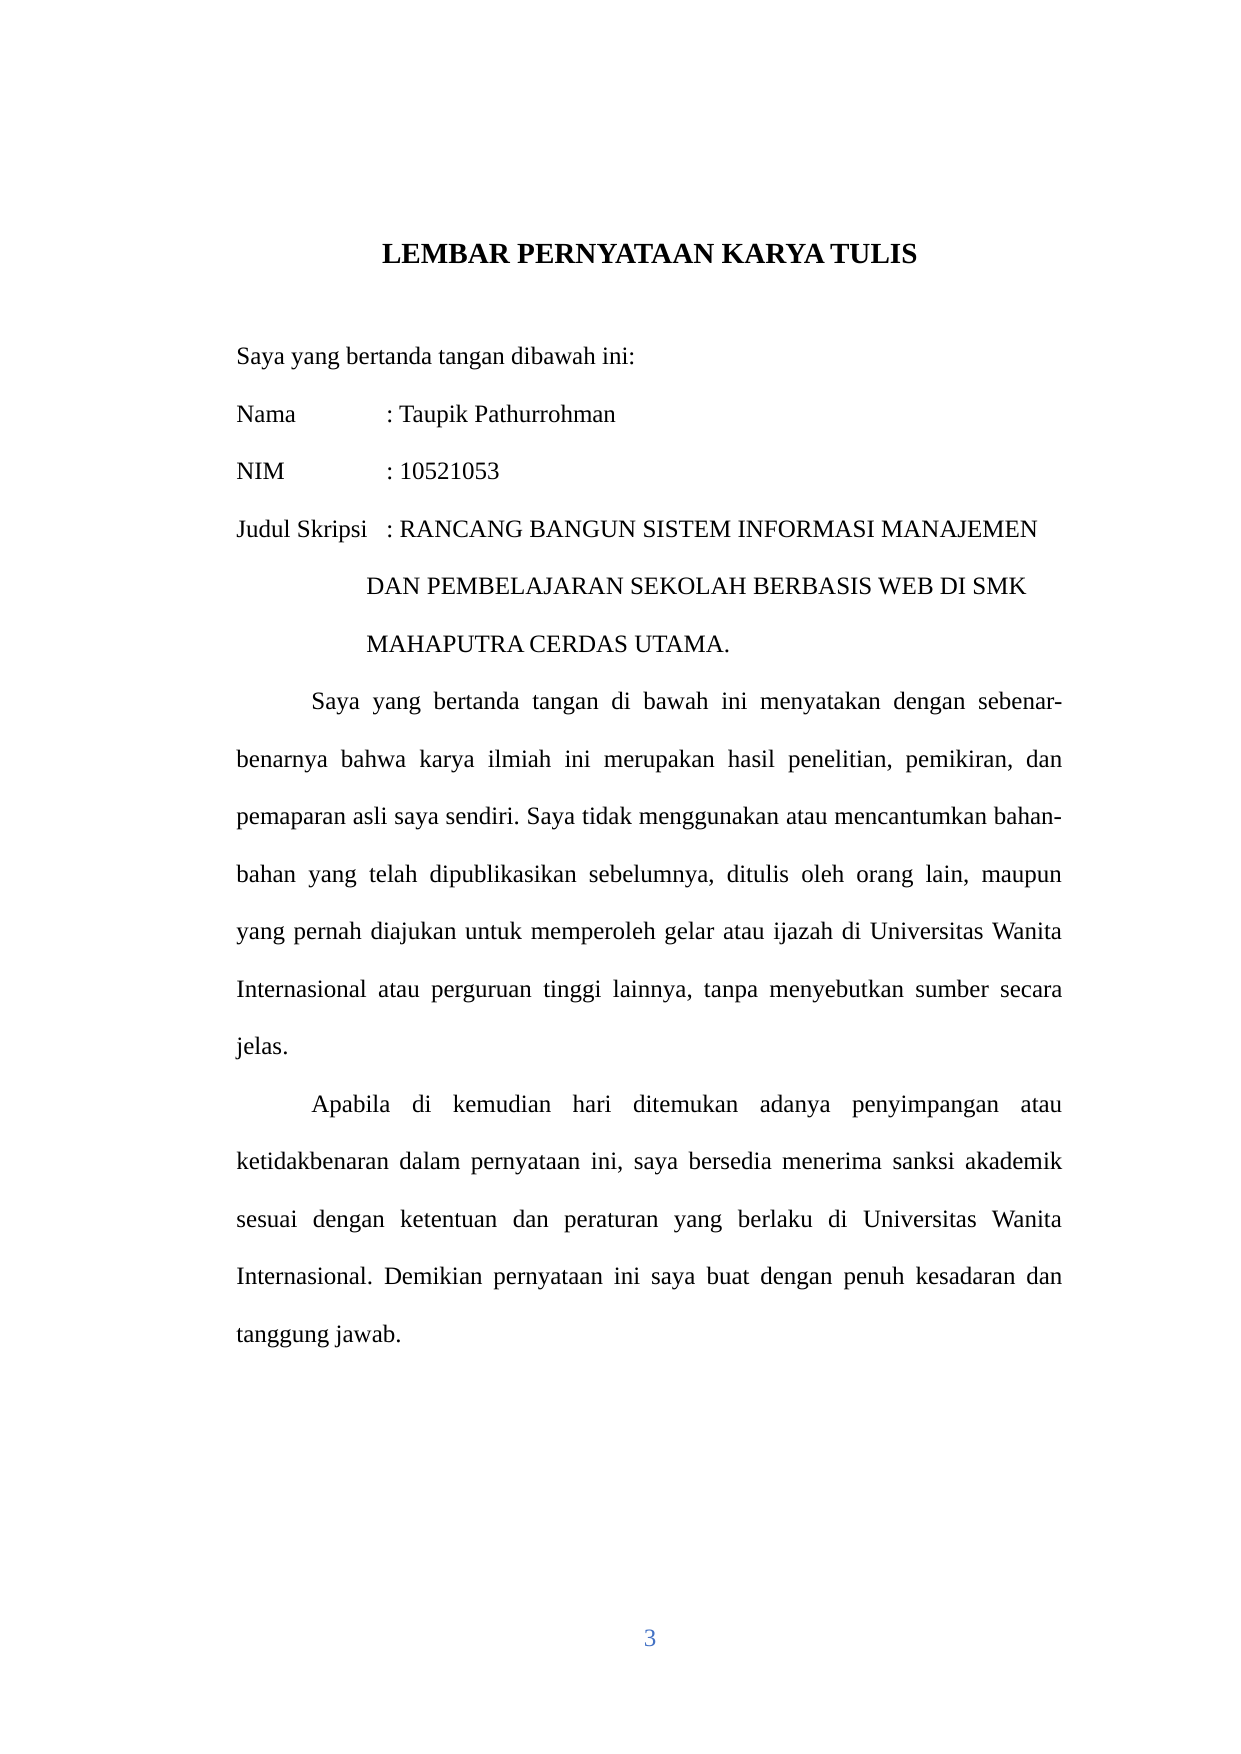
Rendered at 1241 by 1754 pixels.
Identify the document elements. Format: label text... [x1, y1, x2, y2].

subtitle LEMBAR PERNYATAAN KARYA TULIS [236, 236, 1063, 270]
text Apabila di kemudian hari ditemukan adanya penyimpangan atau ketidakbenaran dalam pernyataan ini, saya bersedia menerima sanksi akademik sesuai dengan ketentuan dan peraturan yang berlaku di Universitas Wanita Internasional. Demikian pernyataan ini saya buat dengan penuh kesadaran dan tanggung jawab. [236, 1089, 1063, 1347]
text NIM : 10521053 [236, 456, 1063, 485]
text Saya yang bertanda tangan dibawah ini: [236, 341, 1063, 370]
text Judul Skripsi : RANCANG BANGUN SISTEM INFORMASI MANAJEMEN DAN PEMBELAJARAN SEKOLAH BERBASIS WEB DI SMK MAHAPUTRA CERDAS UTAMA. [236, 514, 1063, 657]
text Saya yang bertanda tangan di bawah ini menyatakan dengan sebenar-benarnya bahwa karya ilmiah ini merupakan hasil penelitian, pemikiran, dan pemaparan asli saya sendiri. Saya tidak menggunakan atau mencantumkan bahan-bahan yang telah dipublikasikan sebelumnya, ditulis oleh orang lain, maupun yang pernah diajukan untuk memperoleh gelar atau ijazah di Universitas Wanita Internasional atau perguruan tinggi lainnya, tanpa menyebutkan sumber secara jelas. [236, 686, 1063, 1060]
text Nama : Taupik Pathurrohman [236, 399, 1063, 427]
